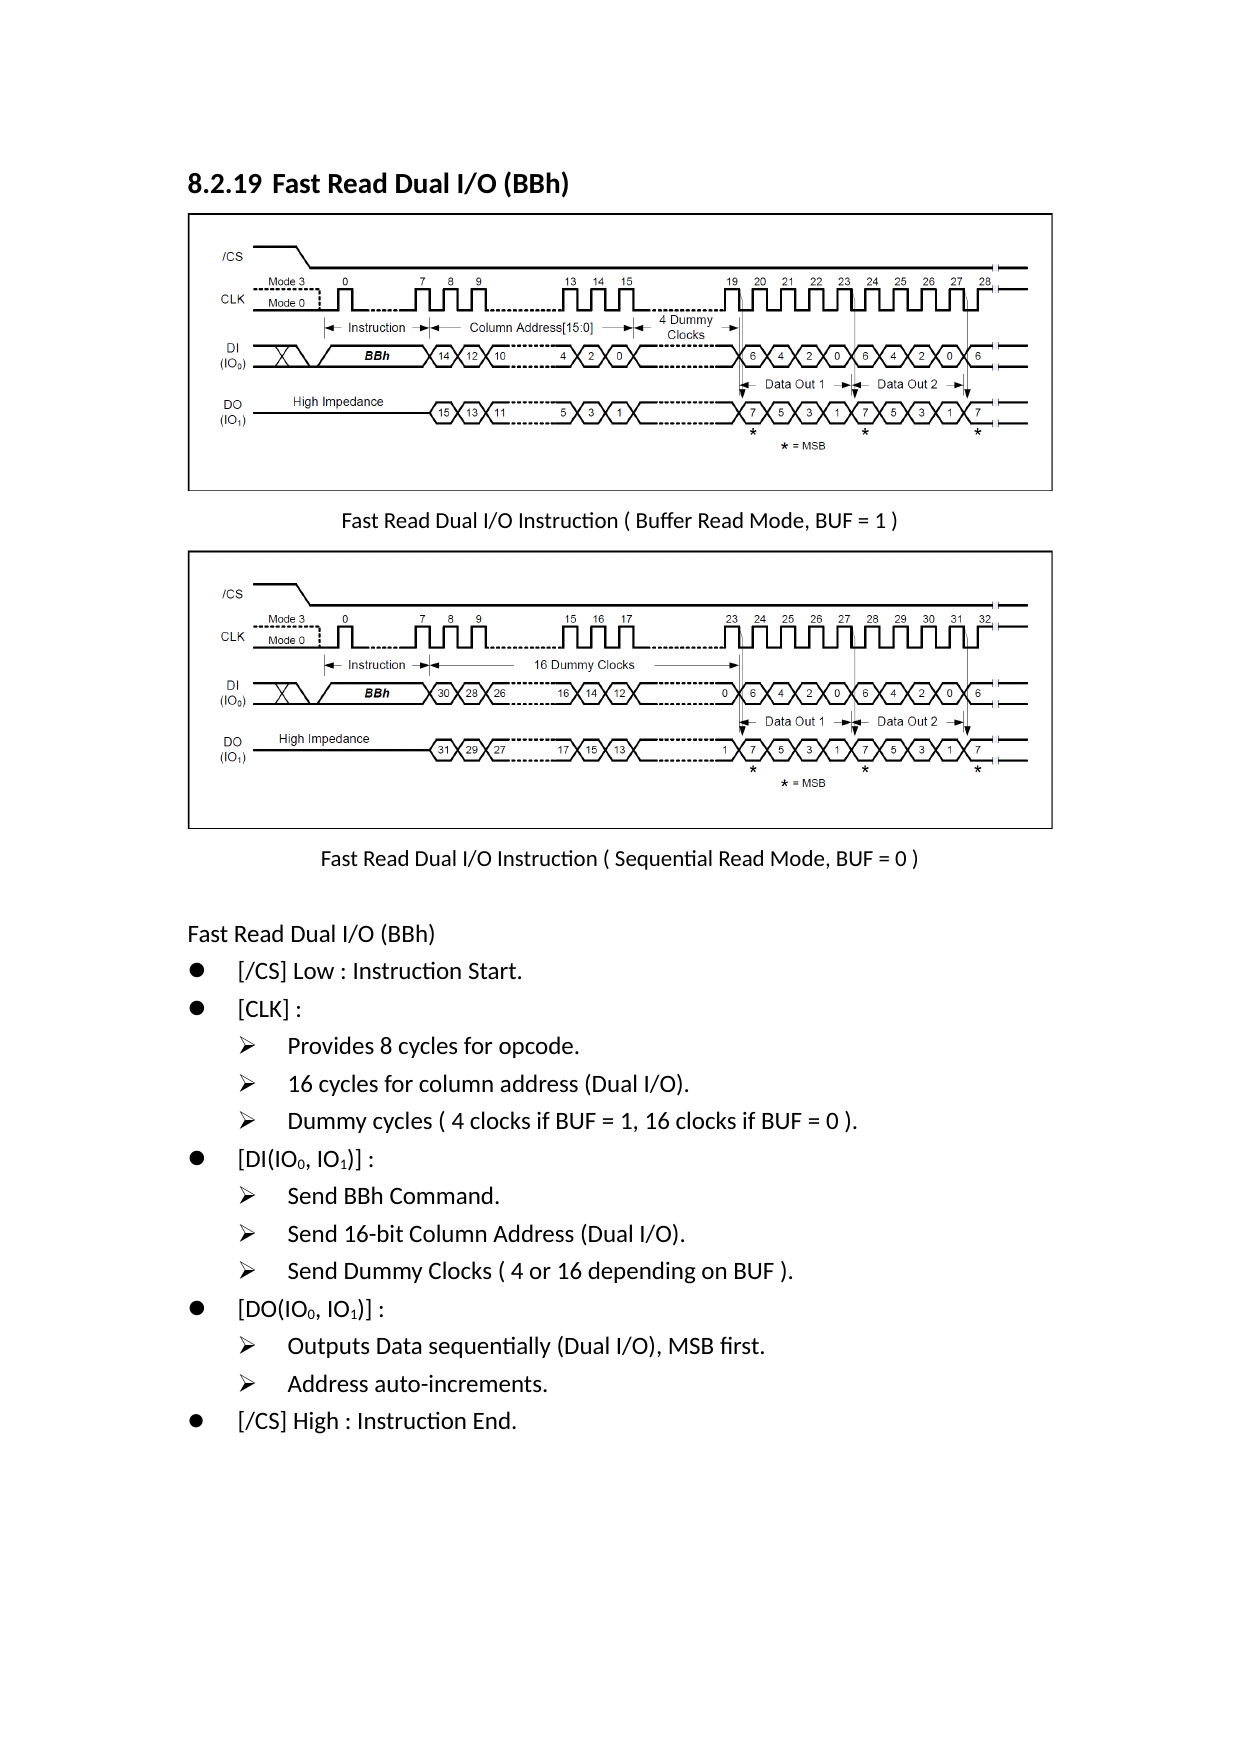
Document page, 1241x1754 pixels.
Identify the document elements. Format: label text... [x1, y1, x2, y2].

list [/CS] High : Instruction End. [187, 1402, 1053, 1439]
text Fast Read Dual I/O Instruction ( Buffer Read Mode, BUF = 1 ) [187, 502, 1053, 539]
list Send Dummy Clocks ( 4 or 16 depending on BUF ). [237, 1252, 1053, 1289]
list Send 16-bit Column Address (Dual I/O). [237, 1214, 1053, 1252]
list [/CS] Low : Instruction Start. [187, 952, 1053, 989]
subtitle 8.2.19 Fast Read Dual I/O (BBh) [187, 164, 1053, 202]
list Provides 8 cycles for opcode. [237, 1027, 1053, 1064]
picture [187, 212, 1053, 491]
list Address auto-increments. [237, 1364, 1053, 1402]
list Send BBh Command. [237, 1177, 1053, 1214]
picture [187, 550, 1053, 829]
list [CLK] : [187, 989, 1053, 1027]
list [DO(IO0, IO1)] : [187, 1289, 1053, 1327]
text Fast Read Dual I/O (BBh) [187, 914, 1053, 952]
list Dummy cycles ( 4 clocks if BUF = 1, 16 clocks if BUF = 0 ). [237, 1102, 1053, 1139]
list [DI(IO0, IO1)] : [187, 1139, 1053, 1177]
text Fast Read Dual I/O Instruction ( Sequential Read Mode, BUF = 0 ) [187, 839, 1053, 877]
list Outputs Data sequentially (Dual I/O), MSB first. [237, 1327, 1053, 1364]
list 16 cycles for column address (Dual I/O). [237, 1064, 1053, 1102]
